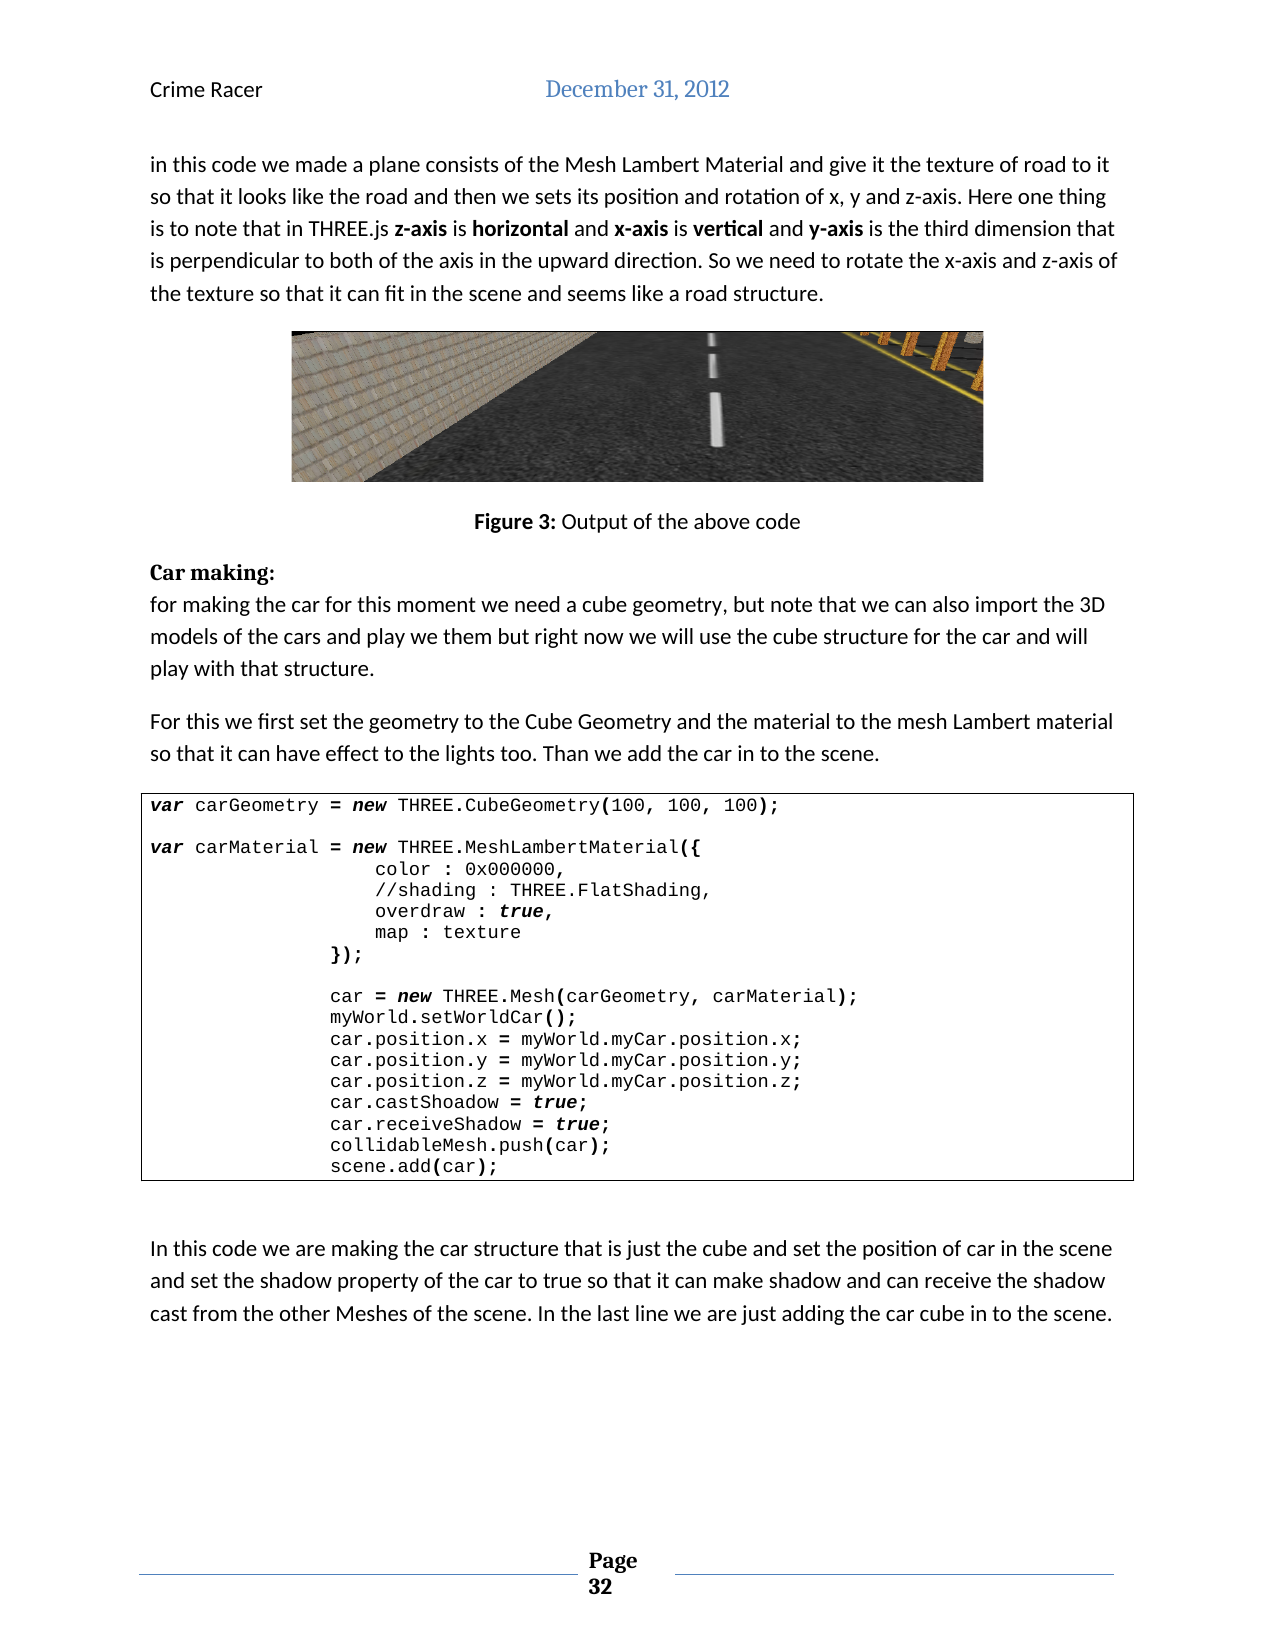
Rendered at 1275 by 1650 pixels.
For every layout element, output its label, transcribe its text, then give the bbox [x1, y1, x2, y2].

text myWorld.setWorldCar(); [150, 1008, 1125, 1029]
text in this code we made a plane consists of the Mesh Lambert Material and give it the texture of road to it so that it looks like the road and then we sets its position and rotation of x, y and z-axis. Here one thing is to note that in THREE.js z-axis is horizontal and x-axis is vertical and y-axis is the third dimension that is perpendicular to both of the axis in the upward direction. So we need to rotate the x-axis and z-axis of the texture so that it can fit in the scene and seems like a road structure. [150, 150, 1125, 307]
text }); [150, 944, 1125, 966]
picture [291, 331, 984, 482]
text car.castShoadow = true; [150, 1093, 1125, 1114]
subtitle Car making: [150, 560, 1125, 586]
text car.receiveShadow = true; [150, 1114, 1125, 1136]
text For this we first set the geometry to the Cube Geometry and the material to the mesh Lambert material so that it can have effect to the lights too. Than we add the car in to the scene. [150, 707, 1125, 768]
text collidableMesh.push(car); [150, 1136, 1125, 1154]
text car = new THREE.Mesh(carGeometry, carMaterial); [150, 987, 1125, 1008]
text //shading : THREE.FlatShading, [150, 881, 1125, 902]
text color : 0x000000, [150, 859, 1125, 881]
text var carGeometry = new THREE.CubeGeometry(100, 100, 100); [142, 794, 1133, 817]
text car.position.z = myWorld.myCar.position.z; [150, 1072, 1125, 1093]
text var carMaterial = new THREE.MeshLambertMaterial({ [150, 838, 1125, 859]
text map : texture [150, 923, 1125, 944]
text scene.add(car); [142, 1154, 1133, 1180]
text car.position.x = myWorld.myCar.position.x; [150, 1029, 1125, 1051]
text overdraw : true, [150, 902, 1125, 923]
text In this code we are making the car structure that is just the cube and set the position of car in the scene and set the shadow property of the car to true so that it can make shadow and can receive the shadow cast from the other Meshes of the scene. In the last line we are just adding the car cube in to the scene. [150, 1234, 1125, 1327]
text Figure 3: Output of the above code [150, 507, 1125, 535]
text for making the car for this moment we need a cube geometry, but note that we can also import the 3D models of the cars and play we them but right now we will use the cube structure for the car and will play with that structure. [150, 590, 1125, 682]
text car.position.y = myWorld.myCar.position.y; [150, 1051, 1125, 1072]
